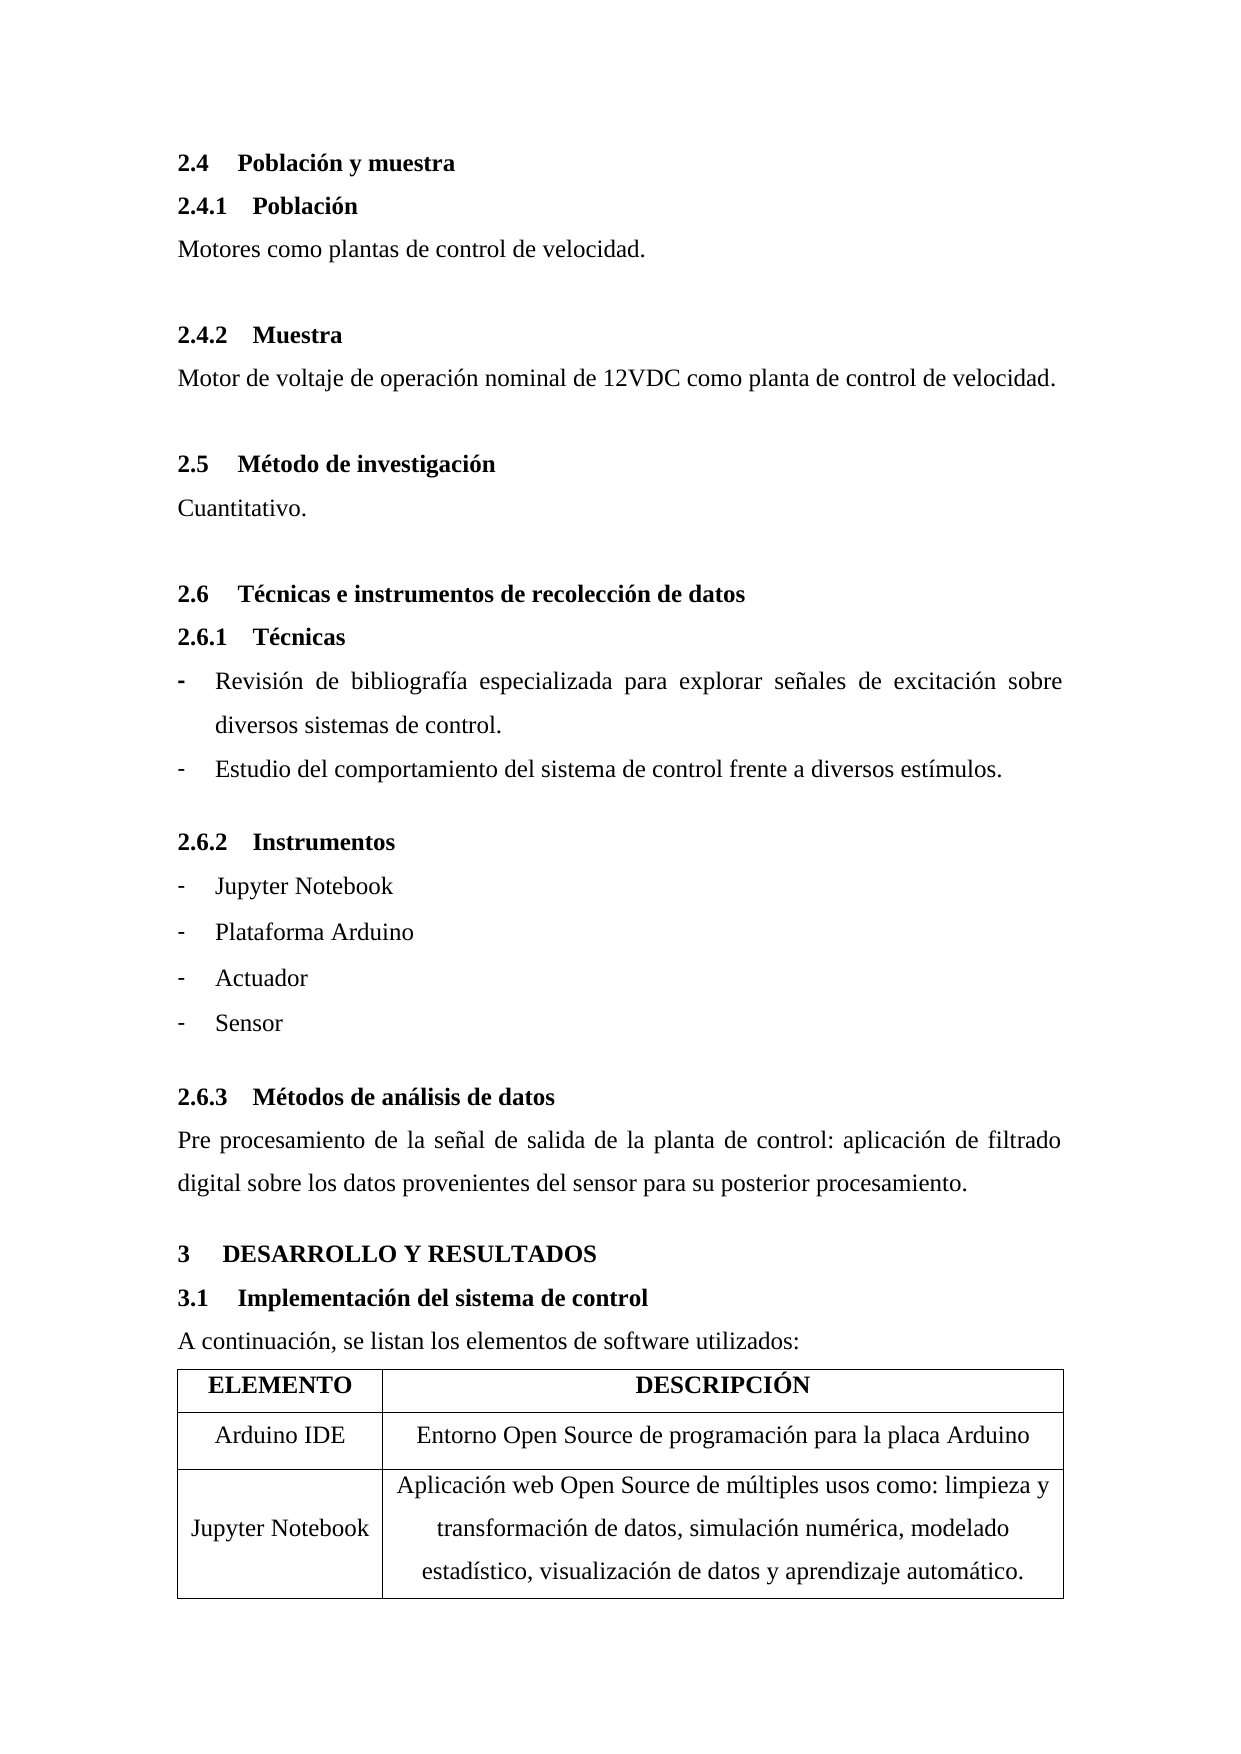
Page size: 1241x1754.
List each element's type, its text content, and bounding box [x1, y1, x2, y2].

subtitle Implementación del sistema de control [177, 1283, 1063, 1311]
table_cell Entorno Open Source de programación para la placa Arduino [383, 1413, 1063, 1469]
table_cell Aplicación web Open Source de múltiples usos como: limpieza y transformación de datos, simulación numérica, modelado estadístico, visualización de datos y aprendizaje automático. [383, 1470, 1063, 1598]
table_header ELEMENTO [178, 1370, 382, 1412]
subtitle Población [177, 191, 1063, 219]
table_cell Arduino IDE [178, 1413, 382, 1469]
text A continuación, se listan los elementos de software utilizados: [177, 1326, 1063, 1354]
table_cell Jupyter Notebook [178, 1470, 382, 1598]
subtitle Pre procesamiento de la señal de salida de la planta de control: aplicación de filtrado digital sobre los datos provenientes del sensor para su posterior procesamiento. [177, 1125, 1063, 1197]
subtitle Estudio del comportamiento del sistema de control frente a diversos estímulos. [177, 753, 1063, 784]
table_header DESCRIPCIÓN [383, 1370, 1063, 1412]
subtitle Técnicas e instrumentos de recolección de datos [177, 579, 1063, 608]
subtitle Población y muestra [177, 148, 1063, 176]
subtitle Revisión de bibliografía especializada para explorar señales de excitación sobre diversos sistemas de control. [177, 665, 1063, 739]
subtitle Métodos de análisis de datos [177, 1082, 1063, 1111]
subtitle Técnicas [177, 622, 1063, 651]
subtitle Actuador [177, 962, 1063, 992]
subtitle Muestra [177, 320, 1063, 349]
subtitle Método de investigación [177, 449, 1063, 478]
subtitle Plataforma Arduino [177, 916, 1063, 947]
text Motor de voltaje de operación nominal de 12VDC como planta de control de velocidad. [177, 363, 1063, 392]
subtitle Instrumentos [177, 827, 1063, 856]
text Motores como plantas de control de velocidad. [177, 234, 1063, 263]
text Cuantitativo. [177, 493, 1063, 521]
subtitle Jupyter Notebook [177, 870, 1063, 901]
subtitle DESARROLLO Y RESULTADOS [177, 1239, 1063, 1268]
subtitle Sensor [177, 1008, 1063, 1038]
